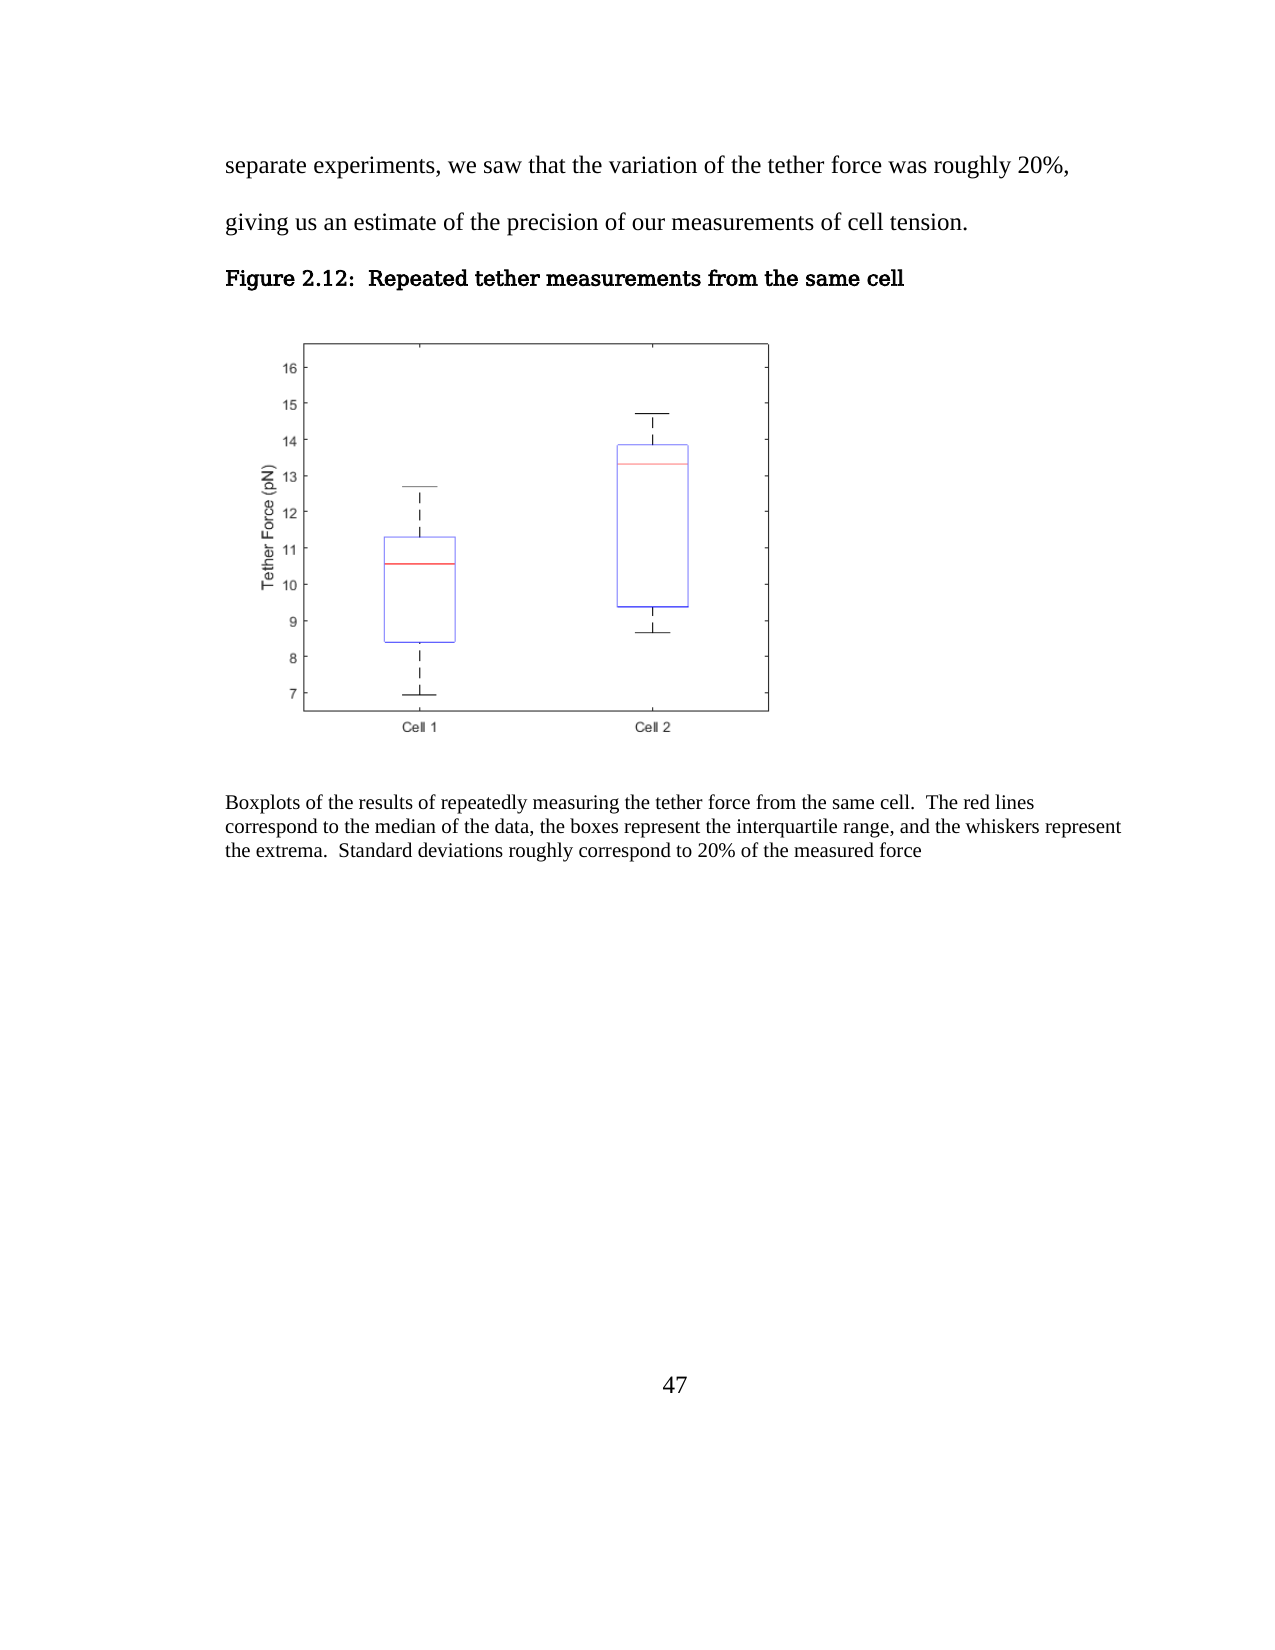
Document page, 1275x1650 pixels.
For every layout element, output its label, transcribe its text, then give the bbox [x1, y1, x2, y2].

text Figure 2.12: Repeated tether measurements from the same cell [225, 265, 1125, 290]
text Boxplots of the results of repeatedly measuring the tether force from the same cell. The red lines correspond to the median of the data, the boxes represent the interquartile range, and the whiskers represent the extrema. Standard deviations roughly correspond to 20% of the measured force [225, 789, 1125, 862]
picture [225, 310, 826, 761]
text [225, 150, 1125, 236]
